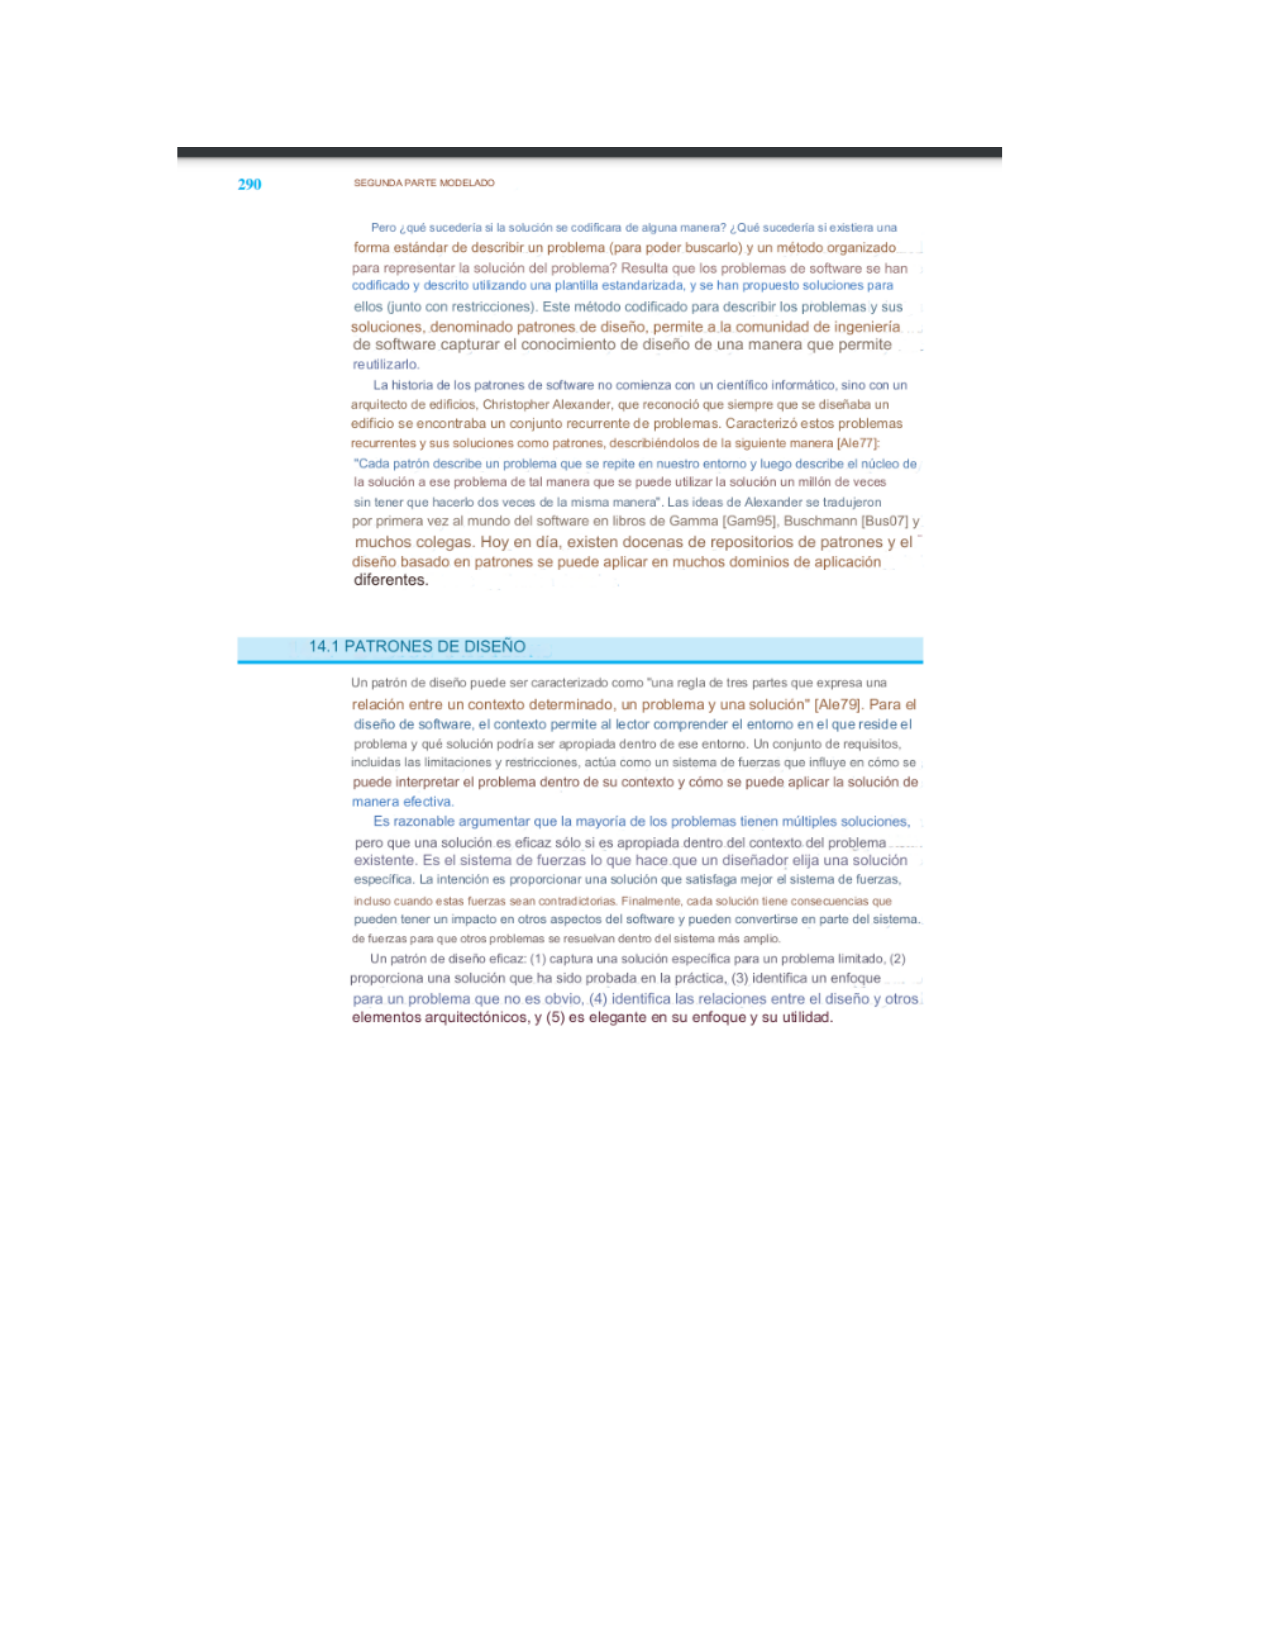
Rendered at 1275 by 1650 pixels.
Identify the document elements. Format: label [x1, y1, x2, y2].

picture [177, 147, 1003, 1039]
